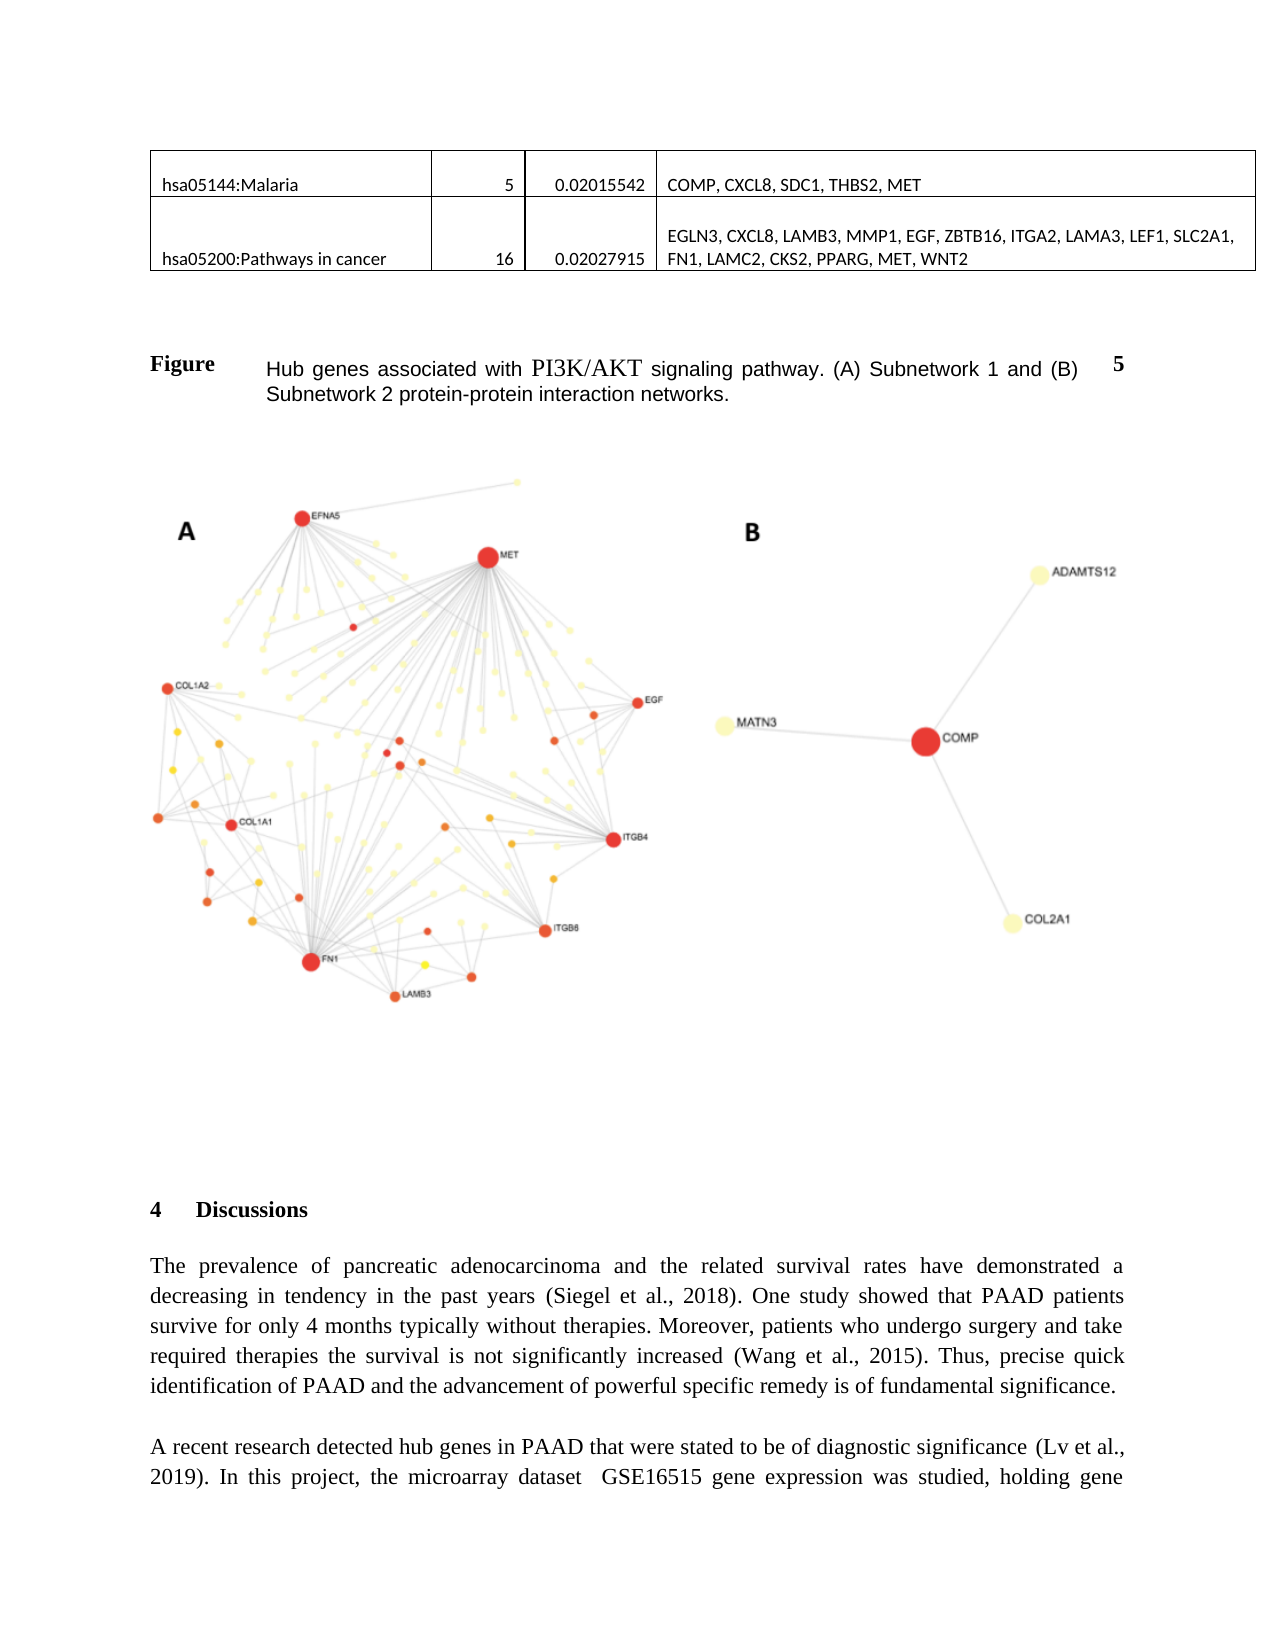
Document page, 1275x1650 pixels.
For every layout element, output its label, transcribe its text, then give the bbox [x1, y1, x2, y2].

text Figure 5 [150, 350, 1125, 376]
table_cell hsa05144:Malaria [151, 151, 431, 196]
table_cell COMP, CXCL8, SDC1, THBS2, MET [657, 151, 1255, 196]
table_cell 0.02027915 [526, 197, 656, 270]
table_cell 16 [432, 197, 524, 270]
table_cell hsa05200:Pathways in cancer [151, 197, 431, 270]
text 4 Discussions [150, 1196, 1125, 1223]
table_cell EGLN3, CXCL8, LAMB3, MMP1, EGF, ZBTB16, ITGA2, LAMA3, LEF1, SLC2A1, FN1, LAMC2, CKS2, PPARG, MET, WNT2 [657, 197, 1255, 270]
table_cell 0.02015542 [526, 151, 656, 196]
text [150, 1433, 1125, 1489]
text The prevalence of pancreatic adenocarcinoma and the related survival rates have demonstrated a decreasing in tendency in the past years (Siegel et al., 2018). One study showed that PAAD patients survive for only 4 months typically without therapies. Moreover, patients who undergo surgery and take required therapies the survival is not significantly increased (Wang et al., 2015). Thus, precise quick identification of PAAD and the advancement of powerful specific remedy is of fundamental significance. [150, 1252, 1125, 1399]
table_cell 5 [432, 151, 524, 196]
